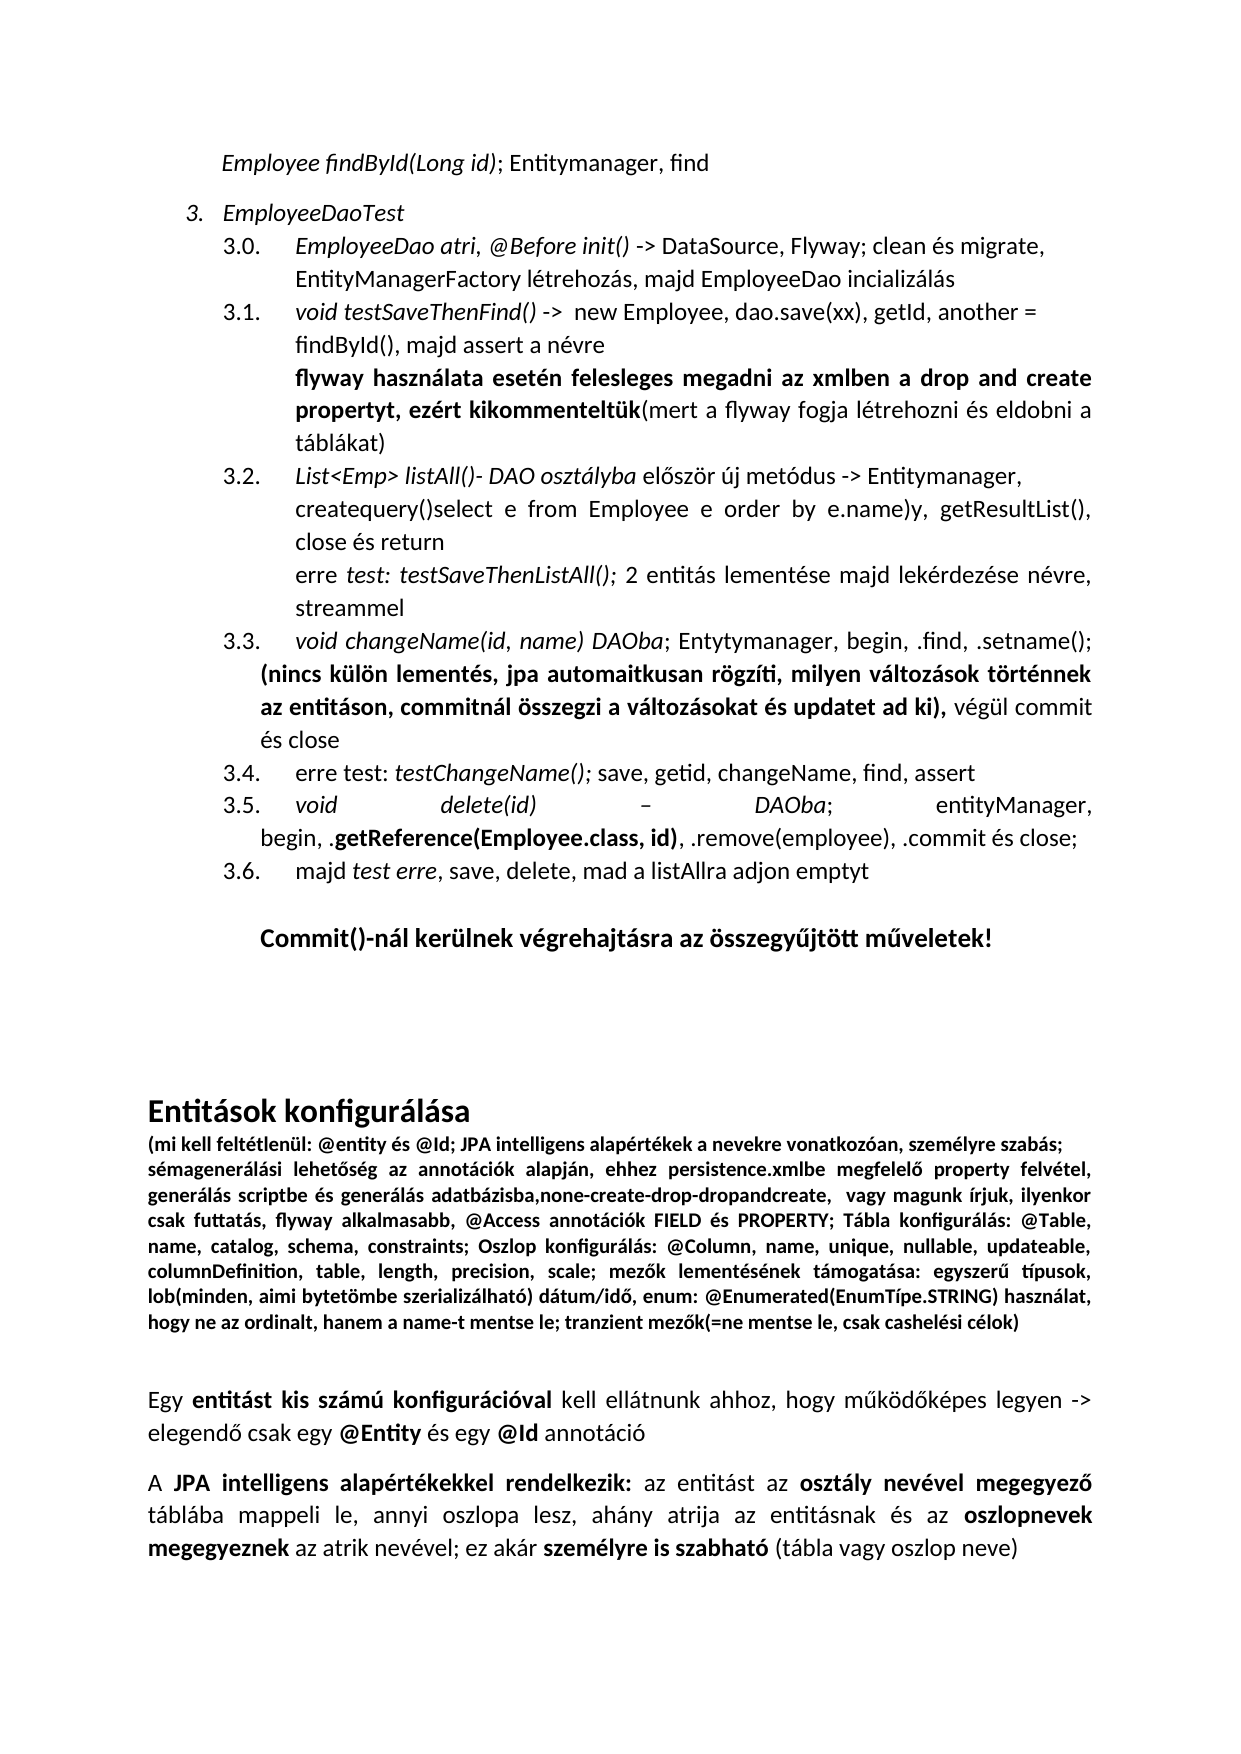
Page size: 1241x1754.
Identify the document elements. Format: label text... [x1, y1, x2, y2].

list EmployeeDaoTest [185, 197, 1093, 228]
text A JPA intelligens alapértékekkel rendelkezik: az entitást az osztály nevével megegyező táblába mappeli le, annyi oszlopa lesz, ahány atrija az entitásnak és az oszlopnevek megegyeznek az atrik nevével; ez akár személyre is szabható (tábla vagy oszlop neve) [148, 1467, 1093, 1563]
list findById(), majd assert a névre [260, 329, 1093, 359]
list majd test erre, save, delete, mad a listAllra adjon emptyt [223, 856, 1093, 886]
list flyway használata esetén felesleges megadni az xmlben a drop and create propertyt, ezért kikommenteltük(mert a flyway fogja létrehozni és eldobni a táblákat) [295, 362, 1093, 458]
list erre test: testSaveThenListAll(); 2 entitás lementése majd lekérdezése névre, streammel [295, 559, 1093, 623]
list List<Emp> listAll()- DAO osztályba először új metódus -> Entitymanager, [223, 461, 1093, 491]
text Employee findById(Long id); Entitymanager, find [148, 148, 1093, 178]
subtitle sémagenerálási lehetőség az annotációk alapján, ehhez persistence.xmlbe megfelelő property felvétel, generálás scriptbe és generálás adatbázisba,none-create-drop-dropandcreate, vagy magunk írjuk, ilyenkor csak futtatás, flyway alkalmasabb, @Access annotációk FIELD és PROPERTY; Tábla konfigurálás: @Table, name, catalog, schema, constraints; Oszlop konfigurálás: @Column, name, unique, nullable, updateable, columnDefinition, table, length, precision, scale; mezők lementésének támogatása: egyszerű típusok, lob(minden, aimi bytetömbe szerializálható) dátum/idő, enum: @Enumerated(EnumTípe.STRING) használat, hogy ne az ordinalt, hanem a name-t mentse le; tranzient mezők(=ne mentse le, csak cashelési célok) [148, 1157, 1093, 1334]
list Commit()-nál kerülnek végrehajtásra az összegyűjtött műveletek! [260, 921, 1093, 954]
list void delete(id) – DAOba; entityManager, begin, .getReference(Employee.class, id), .remove(employee), .commit és close; [223, 790, 1093, 853]
text Egy entitást kis számú konfigurációval kell ellátnunk ahhoz, hogy működőképes legyen -> elegendő csak egy @Entity és egy @Id annotáció [148, 1384, 1093, 1448]
list erre test: testChangeName(); save, getid, changeName, find, assert [223, 757, 1093, 787]
list EmployeeDao atri, @Before init() -> DataSource, Flyway; clean és migrate, [223, 230, 1093, 261]
list createquery()select e from Employee e order by e.name)y, getResultList(), close és return [295, 493, 1093, 557]
list EntityManagerFactory létrehozás, majd EmployeeDao incializálás [260, 263, 1093, 293]
subtitle Entitások konfigurálása [148, 1091, 1093, 1131]
list void testSaveThenFind() -> new Employee, dao.save(xx), getId, another = [223, 296, 1093, 326]
list void changeName(id, name) DAOba; Entytymanager, begin, .find, .setname(); (nincs külön lementés, jpa automaitkusan rögzíti, milyen változások történnek az entitáson, commitnál összegzi a változásokat és updatet ad ki), végül commit és close [223, 625, 1093, 754]
subtitle (mi kell feltétlenül: @entity és @Id; JPA intelligens alapértékek a nevekre vonatkozóan, személyre szabás; [148, 1131, 1093, 1157]
